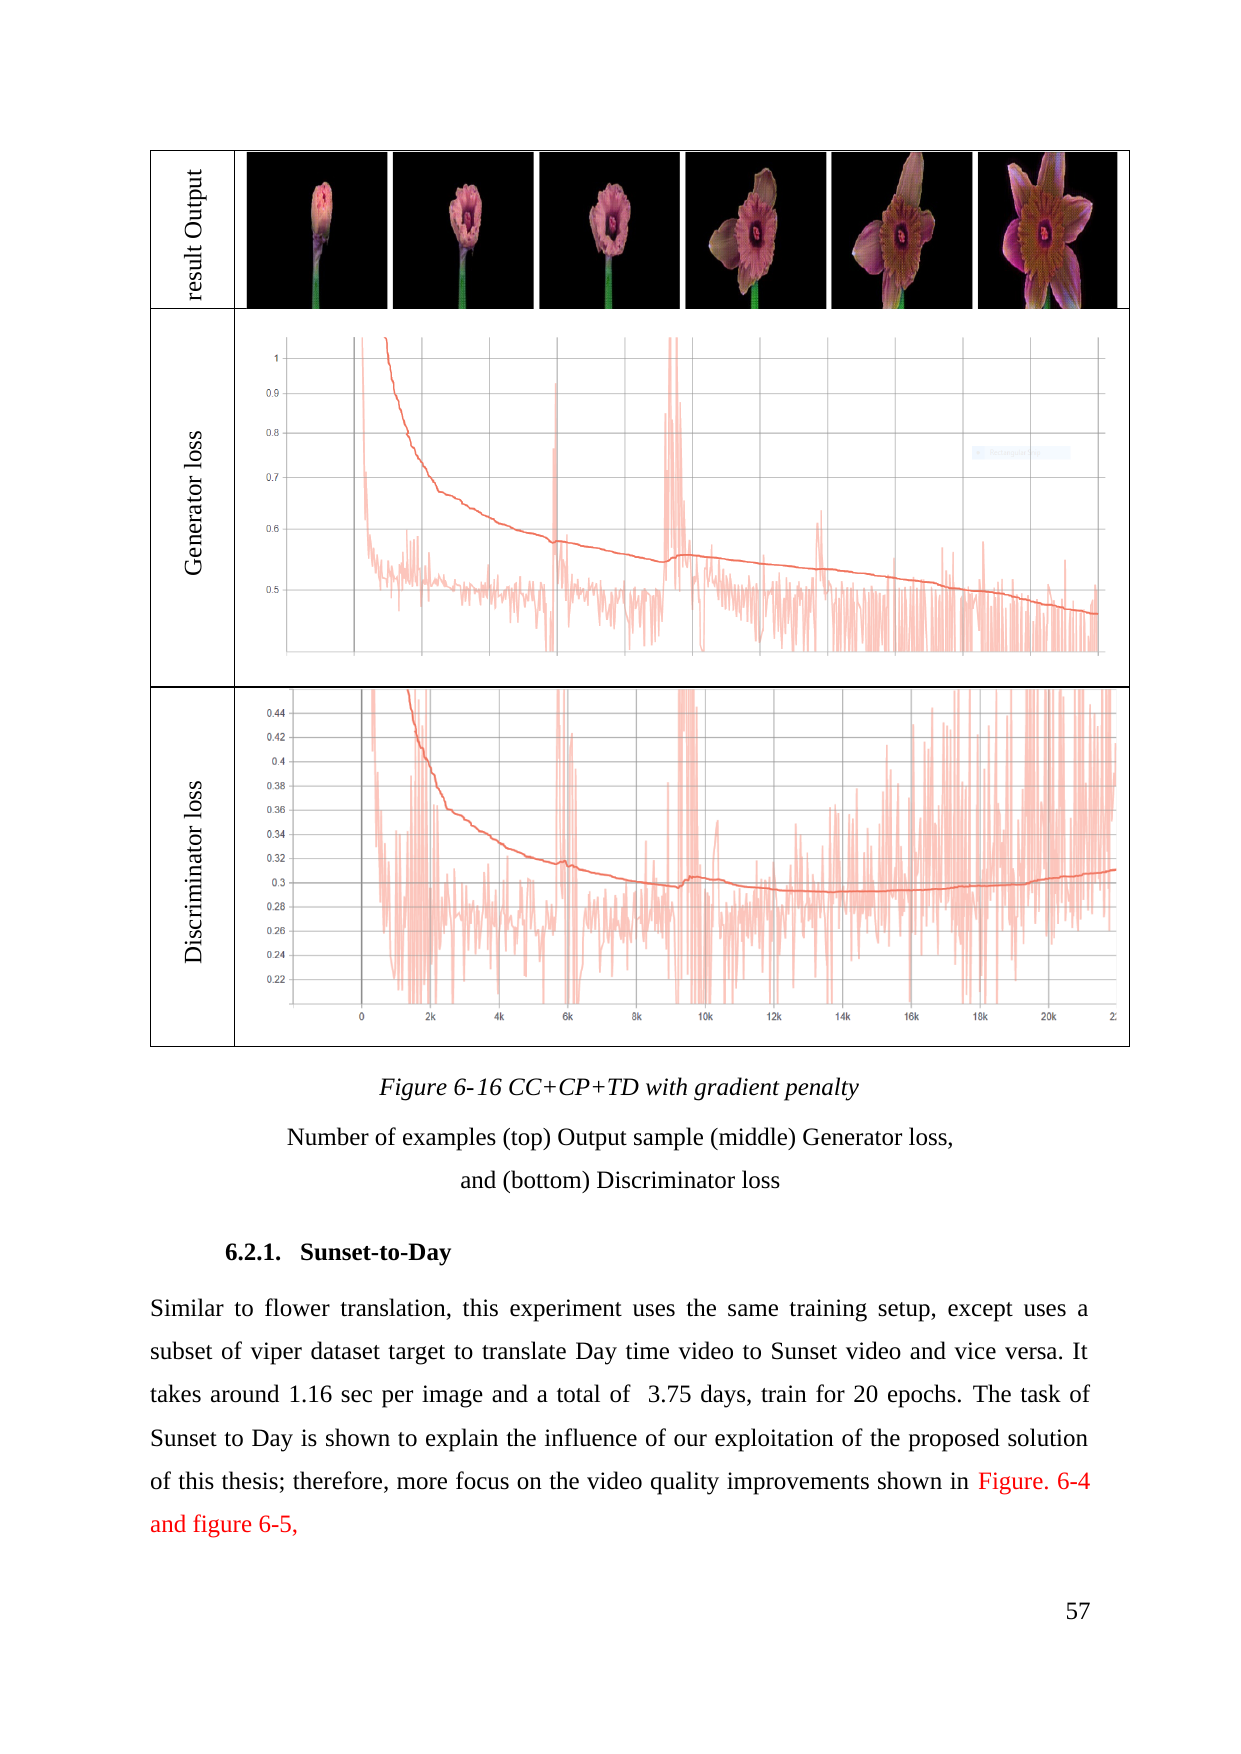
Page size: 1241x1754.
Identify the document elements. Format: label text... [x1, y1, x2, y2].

text Similar to flower translation, this experiment uses the same training setup, except uses a subset of viper dataset target to translate Day time video to Sunset video and vice versa. It takes around 1.16 sec per image and a total of 3.75 days, train for 20 epochs. The task of Sunset to Day is shown to explain the influence of our exploitation of the proposed solution of this thesis; therefore, more focus on the video quality improvements shown in Figure. 6-4 and figure 6-5, [150, 1293, 1090, 1538]
text Number of examples (top) Output sample (middle) Generator loss, [150, 1122, 1090, 1151]
text and (bottom) Discriminator loss [150, 1165, 1090, 1194]
table_cell Generator loss [151, 309, 234, 686]
table_header [235, 151, 246, 308]
table_cell Discriminator loss [151, 688, 234, 1046]
table_header [1118, 151, 1129, 308]
table_cell [235, 309, 1129, 686]
table_header result Output [151, 151, 234, 308]
picture [256, 688, 1117, 1027]
table_cell [235, 688, 1129, 1046]
subtitle Sunset-to-Day [225, 1237, 1090, 1266]
picture [256, 333, 1106, 660]
picture [246, 151, 1118, 309]
